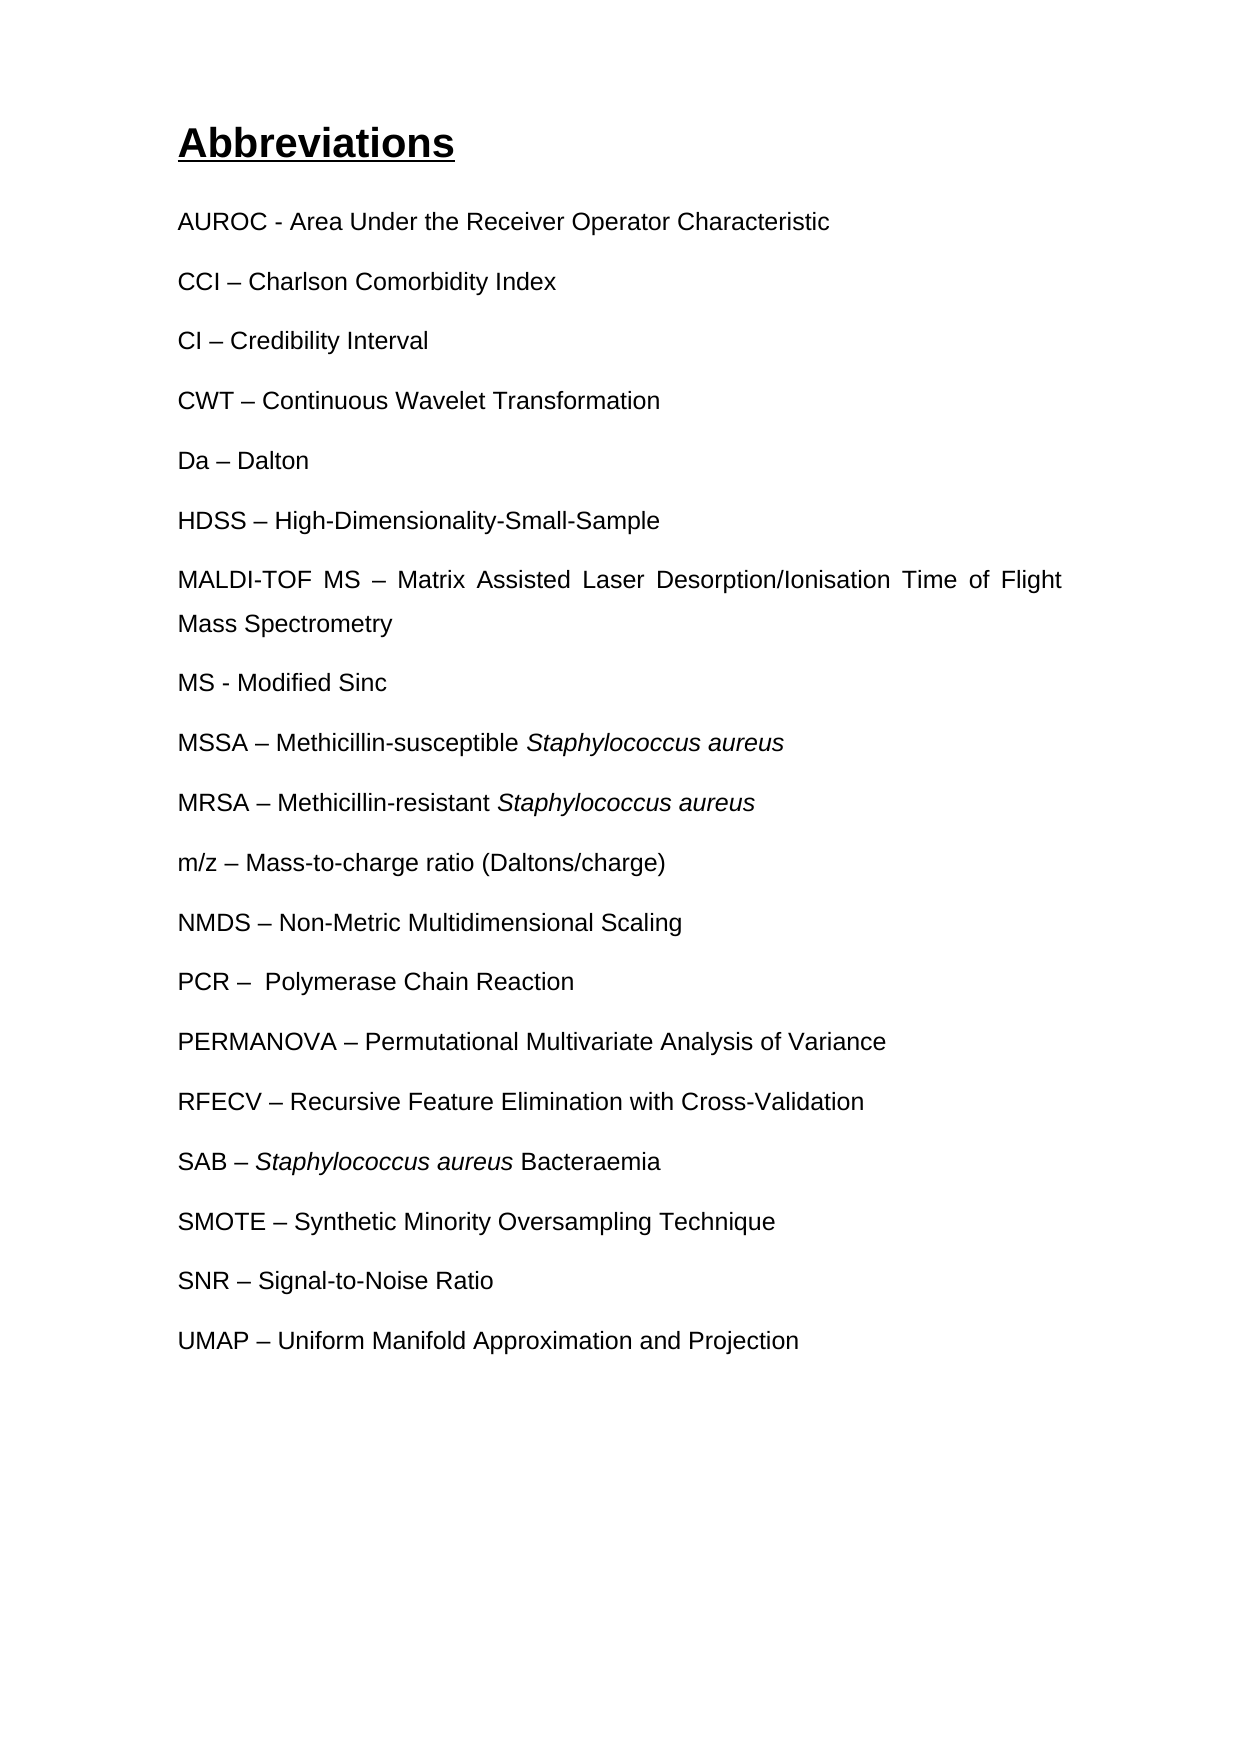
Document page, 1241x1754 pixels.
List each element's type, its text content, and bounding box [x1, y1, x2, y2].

text UMAP – Uniform Manifold Approximation and Projection [177, 1326, 1063, 1355]
text m/z – Mass-to-charge ratio (Daltons/charge) [177, 848, 1063, 876]
text Abbreviations [177, 118, 1063, 166]
text MRSA – Methicillin-resistant Staphylococcus aureus [177, 788, 1063, 817]
text CI – Credibility Interval [177, 326, 1063, 355]
text NMDS – Non-Metric Multidimensional Scaling [177, 907, 1063, 936]
text MSSA – Methicillin-susceptible Staphylococcus aureus [177, 728, 1063, 757]
text MALDI-TOF MS – Matrix Assisted Laser Desorption/Ionisation Time of Flight Mass Spectrometry [177, 565, 1063, 637]
text RFECV – Recursive Feature Elimination with Cross-Validation [177, 1087, 1063, 1116]
text Da – Dalton [177, 446, 1063, 474]
text PERMANOVA – Permutational Multivariate Analysis of Variance [177, 1027, 1063, 1056]
text SAB – Staphylococcus aureus Bacteraemia [177, 1147, 1063, 1175]
text MS - Modified Sinc [177, 668, 1063, 697]
text CWT – Continuous Wavelet Transformation [177, 386, 1063, 415]
text CCI – Charlson Comorbidity Index [177, 266, 1063, 295]
text SMOTE – Synthetic Minority Oversampling Technique [177, 1206, 1063, 1235]
text AUROC - Area Under the Receiver Operator Characteristic [177, 207, 1063, 235]
text PCR – Polymerase Chain Reaction [177, 967, 1063, 996]
text HDSS – High-Dimensionality-Small-Sample [177, 506, 1063, 534]
text SNR – Signal-to-Noise Ratio [177, 1266, 1063, 1295]
